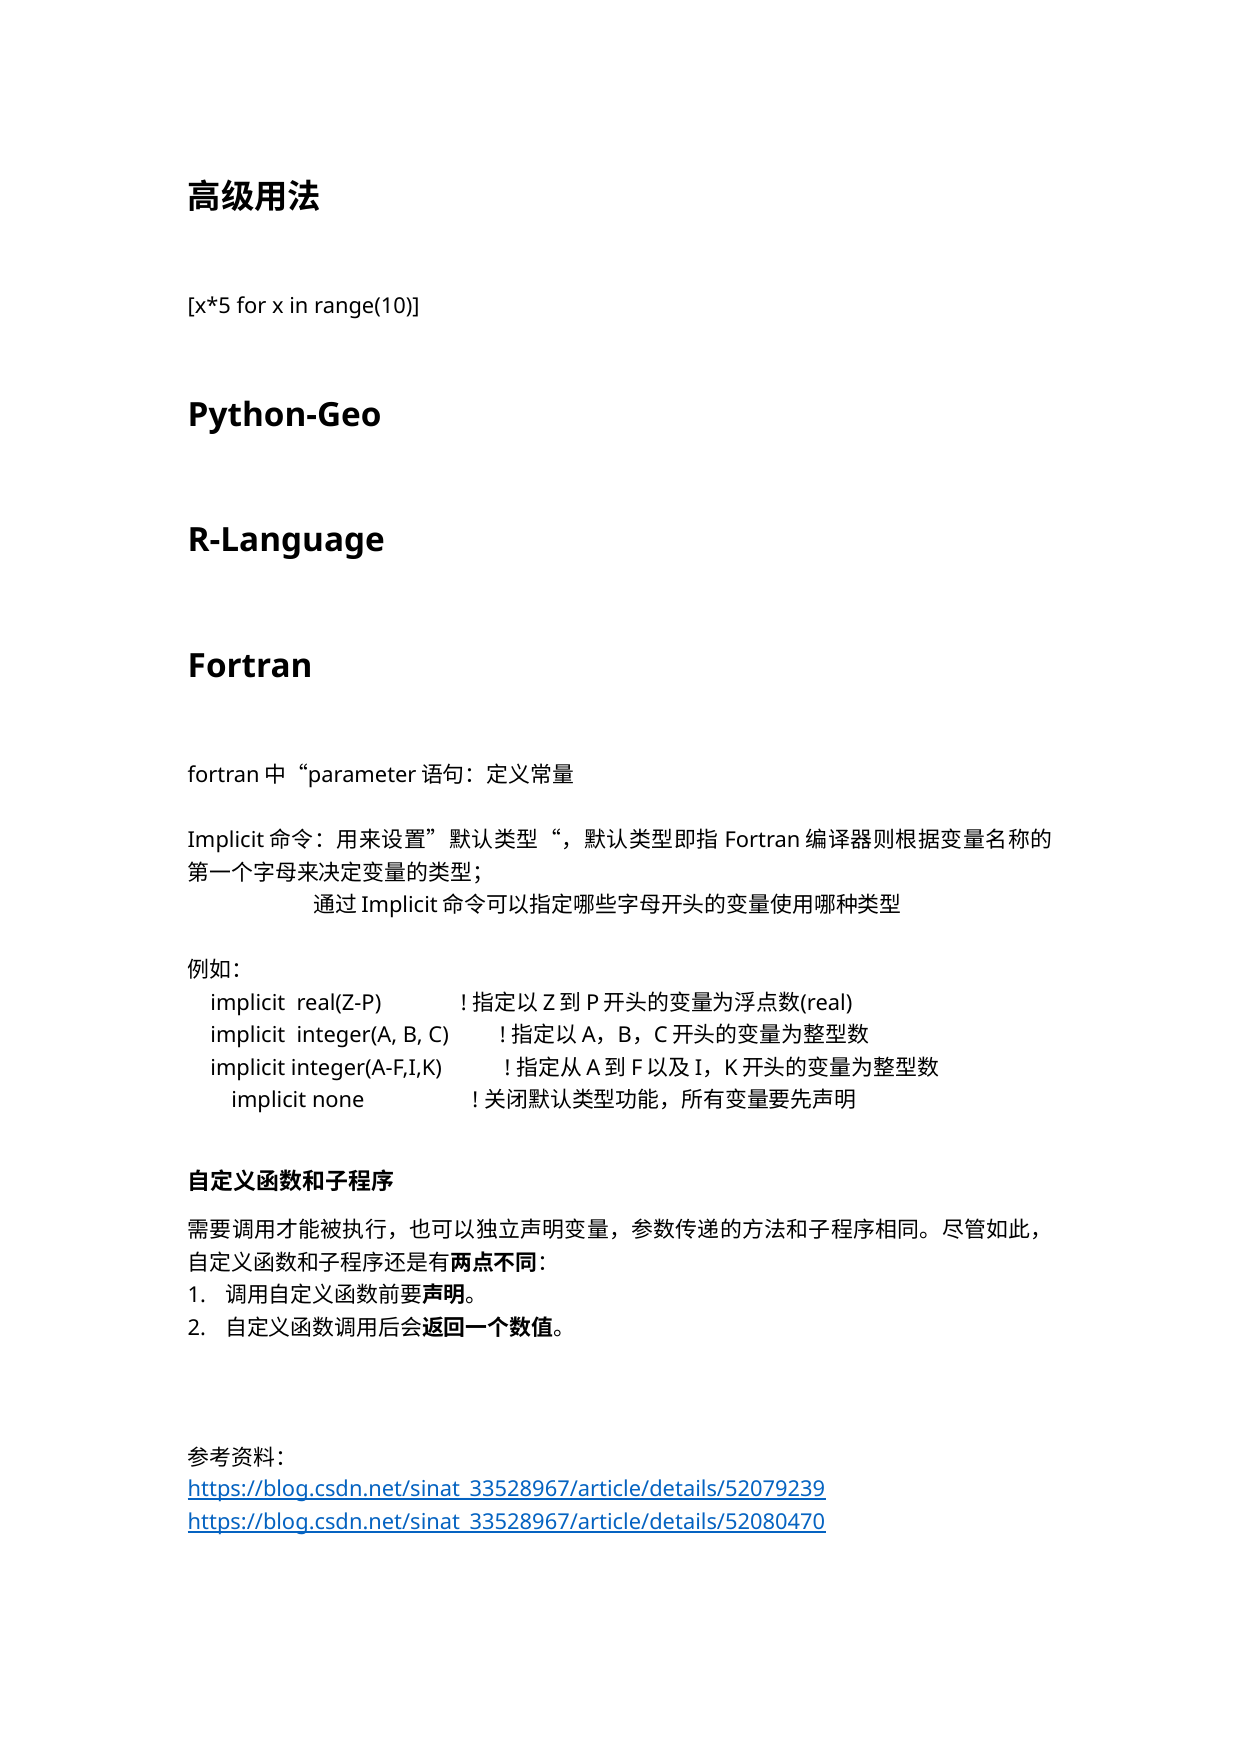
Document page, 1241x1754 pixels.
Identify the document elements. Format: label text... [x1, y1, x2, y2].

subtitle Fortran [187, 632, 1053, 697]
text 参考资料： [187, 1439, 1053, 1472]
text 通过Implicit命令可以指定哪些字母开头的变量使用哪种类型 [187, 887, 1053, 919]
text implicit real(Z-P) ! 指定以Z到P开头的变量为浮点数(real) [187, 984, 1053, 1017]
subtitle Python-Geo [187, 381, 1053, 446]
text Implicit命令：用来设置”默认类型“，默认类型即指Fortran编译器则根据变量名称的第一个字母来决定变量的类型； [187, 822, 1053, 887]
text implicit integer(A, B, C) ! 指定以A，B，C开头的变量为整型数 [187, 1017, 1053, 1049]
subtitle 高级用法 [187, 162, 1053, 227]
text https://blog.csdn.net/sinat_33528967/article/details/52080470 [187, 1504, 1053, 1537]
text [x*5 for x in range(10)] [187, 289, 1053, 322]
list 调用自定义函数前要声明。 [187, 1277, 1053, 1309]
text fortran中“parameter语句：定义常量 [187, 757, 1053, 789]
list 自定义函数调用后会返回一个数值。 [187, 1309, 1053, 1342]
text 需要调用才能被执行，也可以独立声明变量，参数传递的方法和子程序相同。尽管如此，自定义函数和子程序还是有两点不同： [187, 1212, 1053, 1277]
text implicit none ! 关闭默认类型功能，所有变量要先声明 [187, 1082, 1053, 1114]
text implicit integer(A-F,I,K) ! 指定从A到F以及I，K开头的变量为整型数 [187, 1049, 1053, 1082]
text 自定义函数和子程序 [187, 1147, 1053, 1212]
text 例如： [187, 952, 1053, 984]
text https://blog.csdn.net/sinat_33528967/article/details/52079239 [187, 1472, 1053, 1504]
subtitle R-Language [187, 506, 1053, 571]
